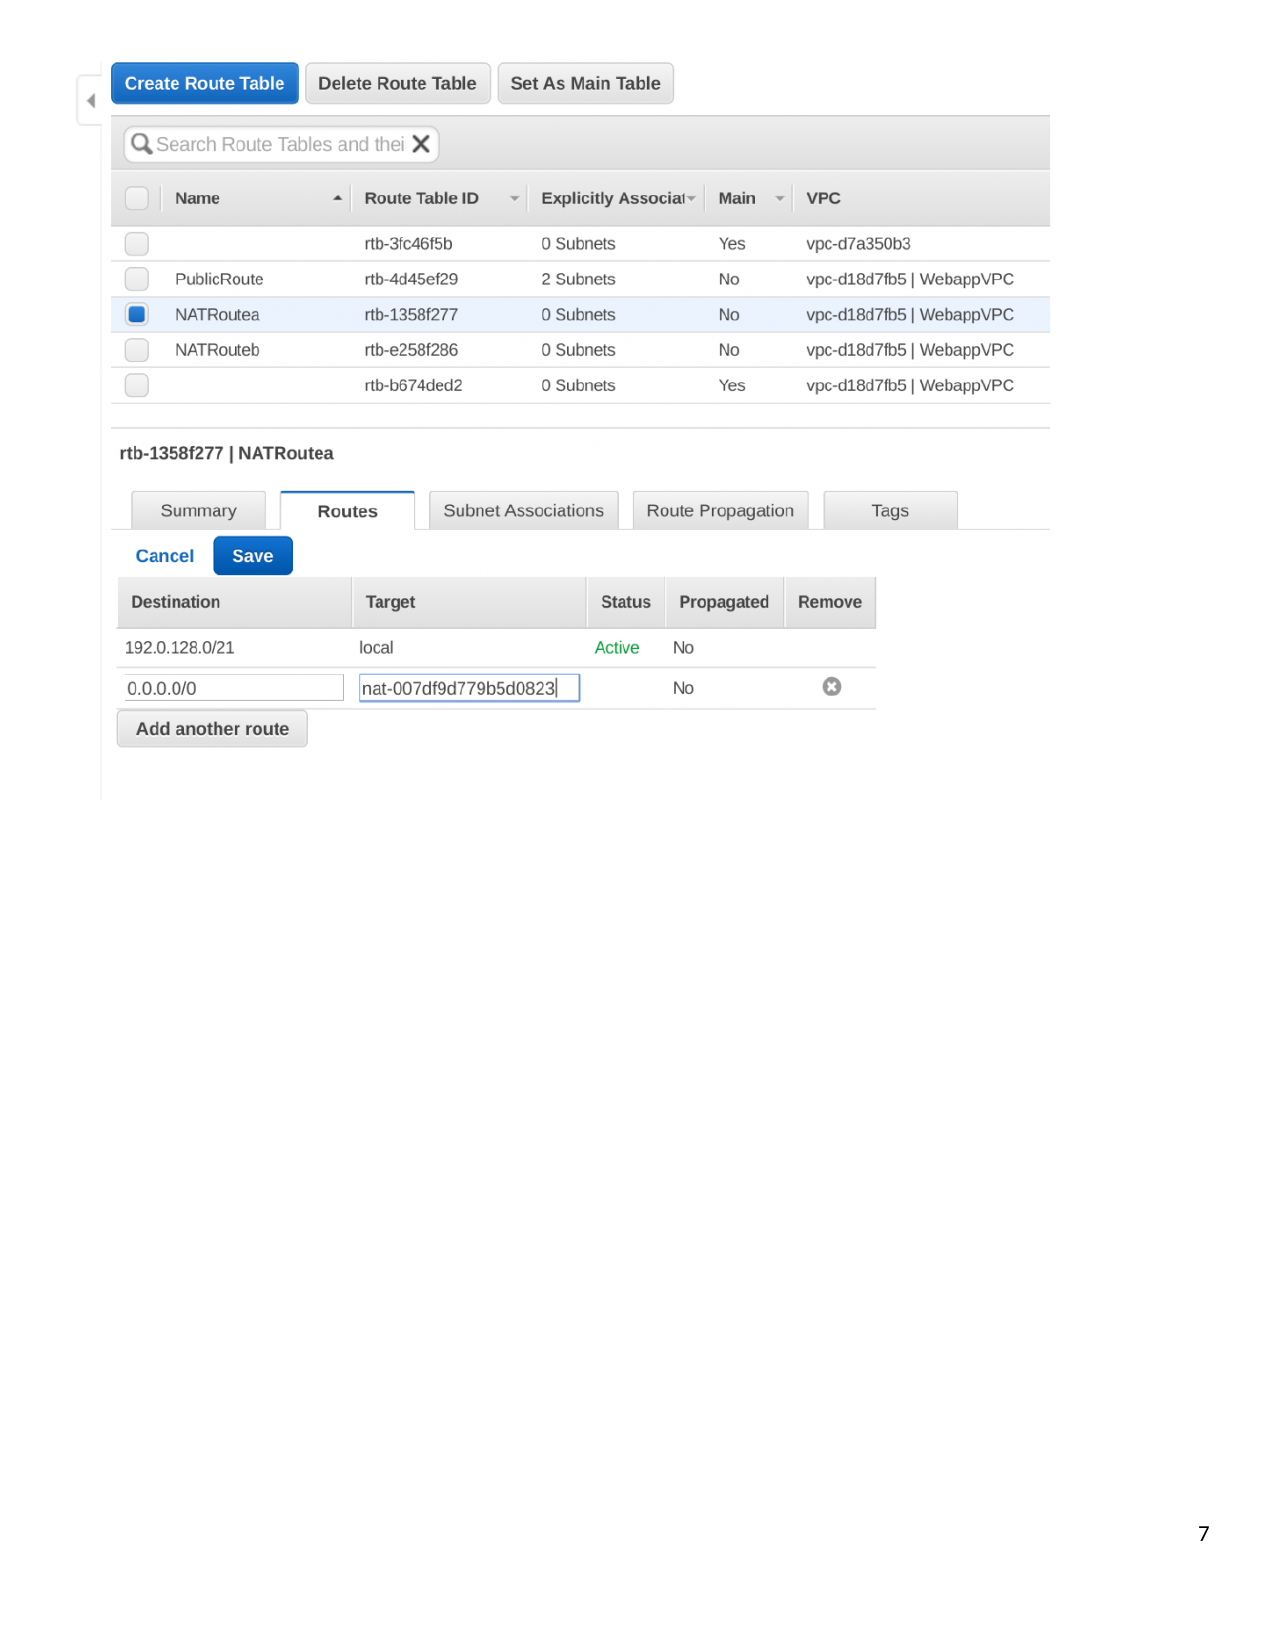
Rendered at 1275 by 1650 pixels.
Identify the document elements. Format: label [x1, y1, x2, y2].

picture [75, 51, 1050, 800]
